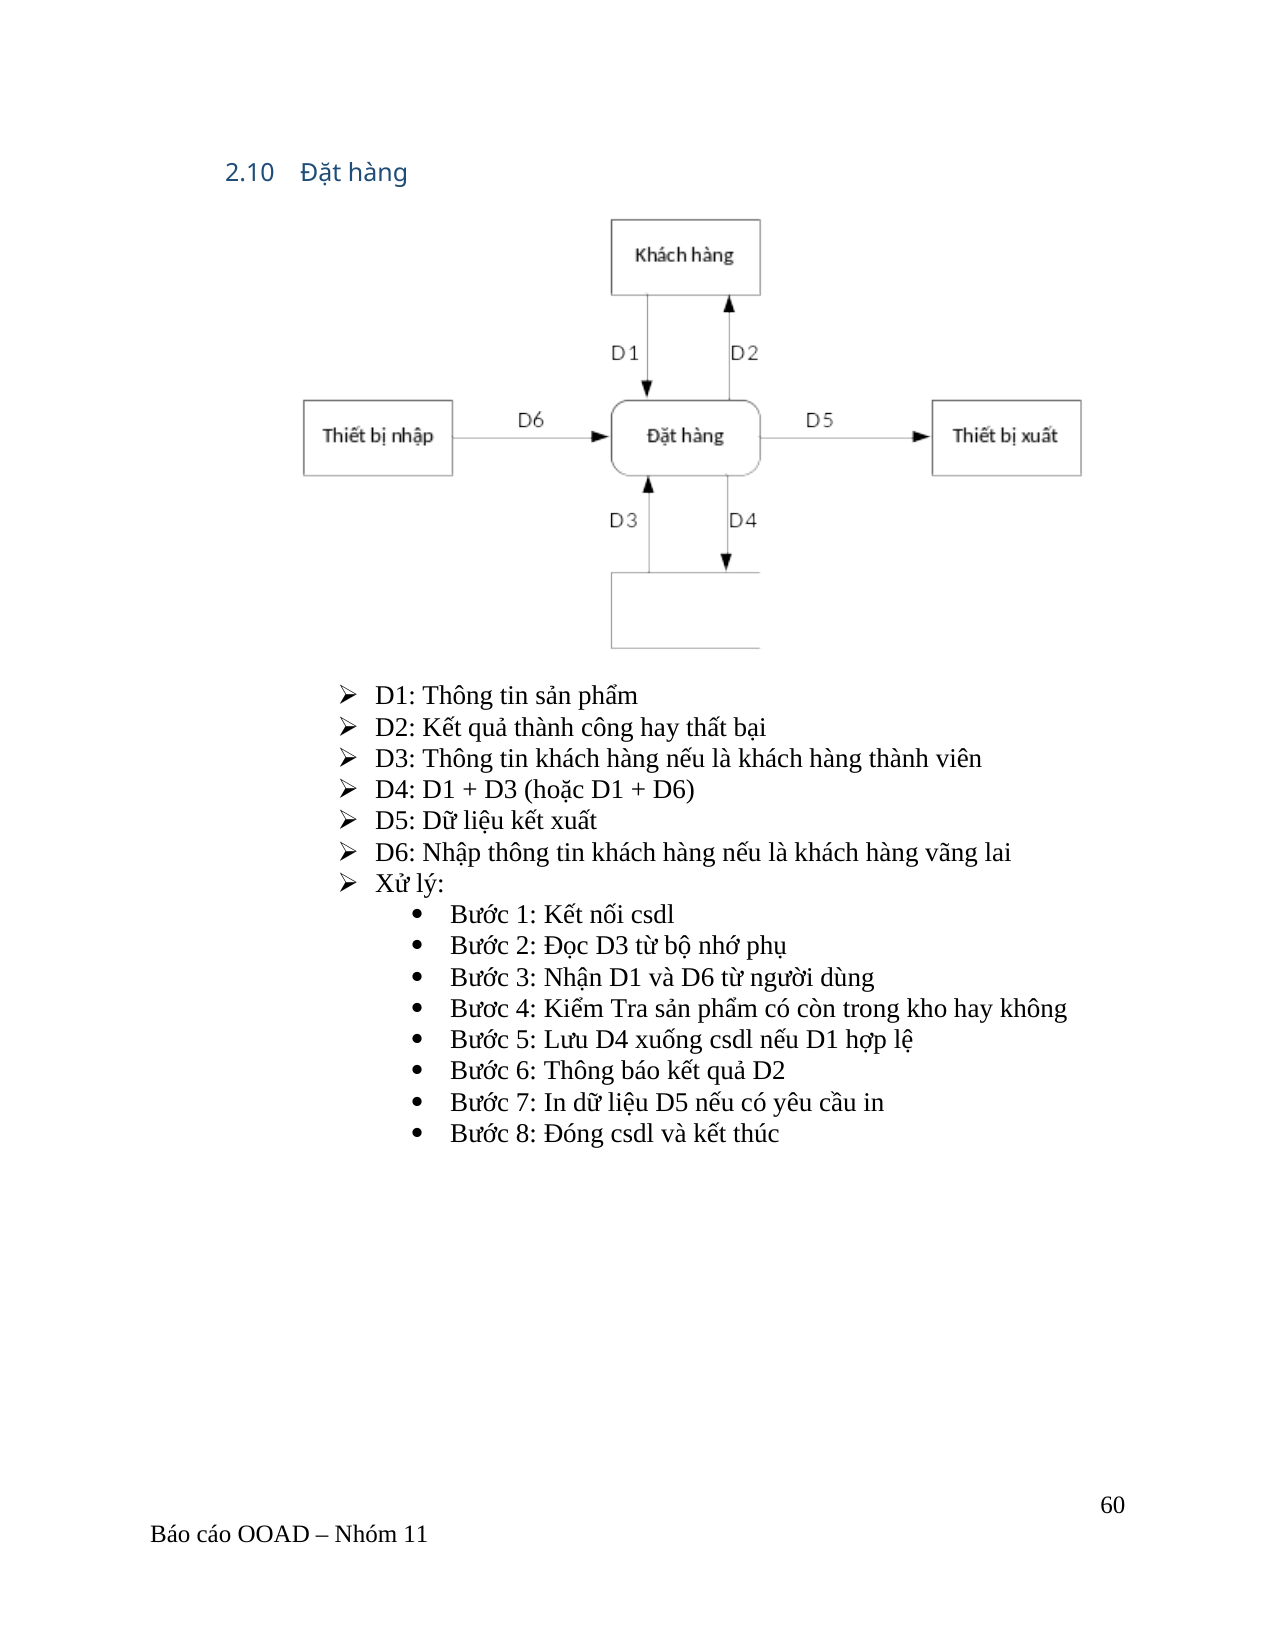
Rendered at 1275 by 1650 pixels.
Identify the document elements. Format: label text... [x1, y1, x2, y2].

list D4: D1 + D3 (hoặc D1 + D6) [337, 773, 1125, 804]
list D2: Kết quả thành công hay thất bại [337, 711, 1125, 742]
list Bước 8: Đóng csdl và kết thúc [412, 1117, 1125, 1148]
list Bước 1: Kết nối csdl [412, 898, 1125, 929]
list Bước 7: In dữ liệu D5 nếu có yêu cầu in [412, 1086, 1125, 1117]
list Bước 3: Nhận D1 và D6 từ người dùng [412, 961, 1125, 992]
list Bước 6: Thông báo kết quả D2 [412, 1054, 1125, 1086]
subtitle Đặt hàng [225, 154, 1125, 188]
list D1: Thông tin sản phẩm [337, 679, 1125, 711]
list D5: Dữ liệu kết xuất [337, 804, 1125, 836]
list Bước 5: Lưu D4 xuống csdl nếu D1 hợp lệ [412, 1023, 1125, 1054]
list Xử lý: [337, 867, 1125, 898]
list Bươc 4: Kiểm Tra sản phẩm có còn trong kho hay không [412, 992, 1125, 1023]
list D3: Thông tin khách hàng nếu là khách hàng thành viên [337, 742, 1125, 773]
list Bước 2: Đọc D3 từ bộ nhớ phụ [412, 929, 1125, 961]
list D6: Nhập thông tin khách hàng nếu là khách hàng vãng lai [337, 836, 1125, 867]
